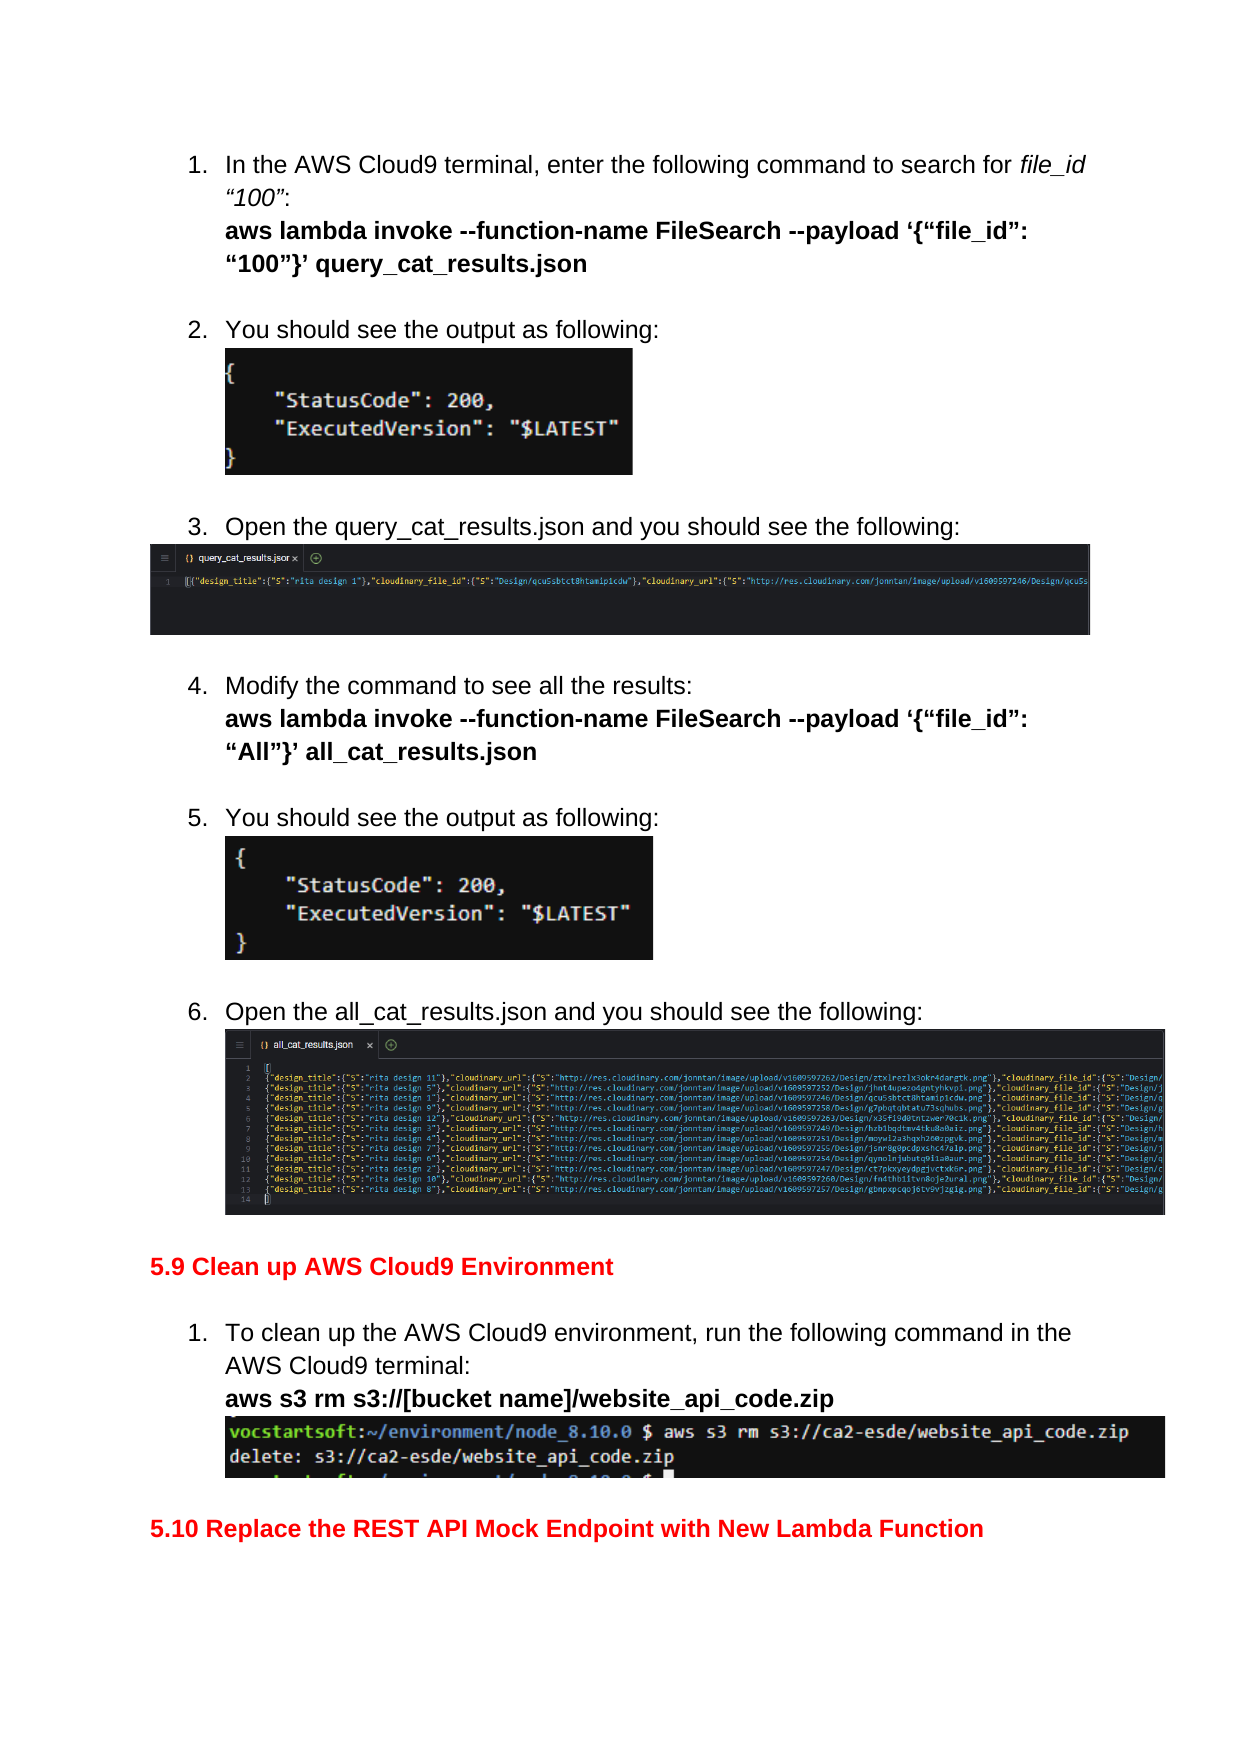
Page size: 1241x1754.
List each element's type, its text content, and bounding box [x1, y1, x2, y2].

text 5.9 Clean up AWS Cloud9 Environment [150, 1252, 1090, 1281]
picture [225, 348, 633, 475]
list In the AWS Cloud9 terminal, enter the following command to search for file_id “100”: [187, 150, 1090, 212]
text 5.10 Replace the REST API Mock Endpoint with New Lambda Function [150, 1514, 1090, 1543]
picture [225, 1029, 1166, 1215]
text aws s3 rm s3://[bucket name]/website_api_code.zip [225, 1384, 1090, 1413]
picture [150, 544, 1091, 635]
list Modify the command to see all the results: [187, 671, 1090, 700]
list You should see the output as following: [187, 315, 1090, 344]
text aws lambda invoke --function-name FileSearch --payload ‘{“file_id”: “100”}’ query_cat_results.json [225, 216, 1090, 278]
list To clean up the AWS Cloud9 environment, run the following command in the AWS Cloud9 terminal: [187, 1318, 1090, 1379]
picture [225, 836, 654, 960]
list Open the all_cat_results.json and you should see the following: [187, 996, 1090, 1025]
list Open the query_cat_results.json and you should see the following: [187, 512, 1090, 540]
picture [225, 1416, 1166, 1478]
text aws lambda invoke --function-name FileSearch --payload ‘{“file_id”: “All”}’ all_cat_results.json [225, 704, 1090, 766]
list You should see the output as following: [187, 803, 1090, 832]
